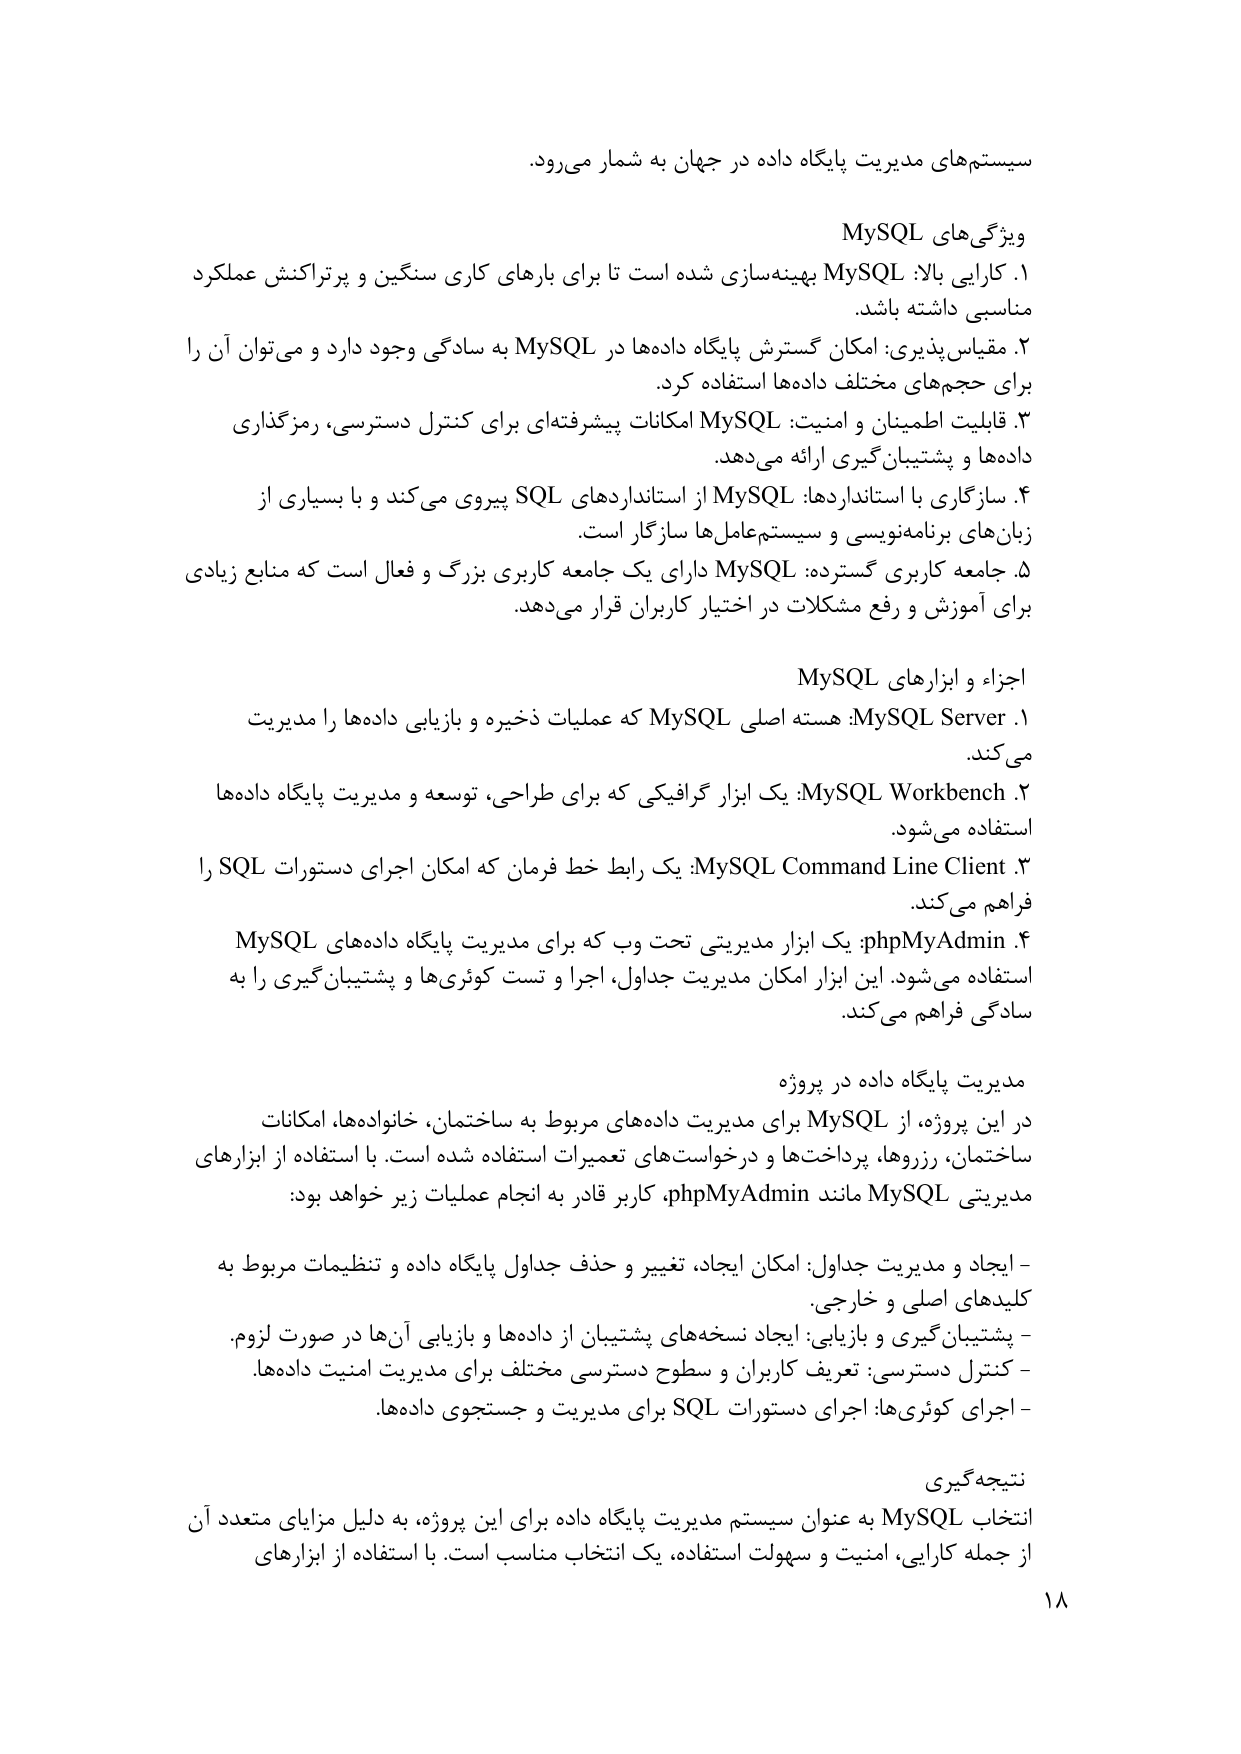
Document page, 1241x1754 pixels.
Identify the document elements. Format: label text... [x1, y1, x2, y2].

text 4. phpMyAdmin: یک ابزار مدیریتی تحت وب که برای مدیریت پایگاه داده‌های MySQL استفاده می‌شود. این ابزار امکان مدیریت جداول، اجرا و تست کوئری‌ها و پشتیبان‌گیری را به سادگی فراهم می‌کند. [177, 925, 1031, 1028]
text - پشتیبان‌گیری و بازیابی: ایجاد نسخه‌های پشتیبان از داده‌ها و بازیابی آن‌ها در صورت لزوم. [177, 1322, 1031, 1351]
text 1. MySQL Server: هسته اصلی MySQL که عملیات ذخیره و بازیابی داده‌ها را مدیریت می‌کند. [177, 702, 1031, 771]
text 2. مقیاس‌پذیری: امکان گسترش پایگاه داده‌ها در MySQL به سادگی وجود دارد و می‌توان آن را برای حجم‌های مختلف داده‌ها استفاده کرد. [177, 331, 1031, 400]
text 2. MySQL Workbench: یک ابزار گرافیکی که برای طراحی، توسعه و مدیریت پایگاه داده‌ها استفاده می‌شود. [177, 777, 1031, 845]
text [177, 1502, 1031, 1570]
text 3. قابلیت اطمینان و امنیت: MySQL امکانات پیشرفته‌ای برای کنترل دسترسی، رمزگذاری داده‌ها و پشتیبان‌گیری ارائه می‌دهد. [177, 406, 1031, 474]
text در این پروژه، از MySQL برای مدیریت داده‌های مربوط به ساختمان، خانواده‌ها، امکانات ساختمان، رزروها، پرداخت‌ها و درخواست‌های تعمیرات استفاده شده است. با استفاده از ابزارهای مدیریتی MySQL مانند phpMyAdmin، کاربر قادر به انجام عملیات زیر خواهد بود: [177, 1104, 1031, 1211]
text مدیریت پایگاه داده در پروژه [177, 1069, 1031, 1098]
text - ایجاد و مدیریت جداول: امکان ایجاد، تغییر و حذف جداول پایگاه داده و تنظیمات مربوط به کلیدهای اصلی و خارجی. [177, 1252, 1031, 1316]
text 4. سازگاری با استانداردها: MySQL از استانداردهای SQL پیروی می‌کند و با بسیاری از زبان‌های برنامه‌نویسی و سیستم‌عامل‌ها سازگار است. [177, 480, 1031, 548]
text نتیجه‌گیری [177, 1467, 1031, 1496]
text - کنترل دسترسی: تعریف کاربران و سطوح دسترسی مختلف برای مدیریت امنیت داده‌ها. [177, 1357, 1031, 1386]
text 1. کارایی بالا: MySQL بهینه‌سازی شده است تا برای بارهای کاری سنگین و پرتراکنش عملکرد مناسبی داشته باشد. [177, 257, 1031, 326]
text 3. MySQL Command Line Client: یک رابط خط فرمان که امکان اجرای دستورات SQL را فراهم می‌کند. [177, 851, 1031, 919]
text اجزاء و ابزارهای MySQL [177, 662, 1031, 696]
text - اجرای کوئری‌ها: اجرای دستورات SQL برای مدیریت و جستجوی داده‌ها. [177, 1392, 1031, 1426]
text ویژگی‌های MySQL [177, 217, 1031, 251]
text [177, 148, 1031, 177]
text 5. جامعه کاربری گسترده: MySQL دارای یک جامعه کاربری بزرگ و فعال است که منابع زیادی برای آموزش و رفع مشکلات در اختیار کاربران قرار می‌دهد. [177, 554, 1031, 622]
